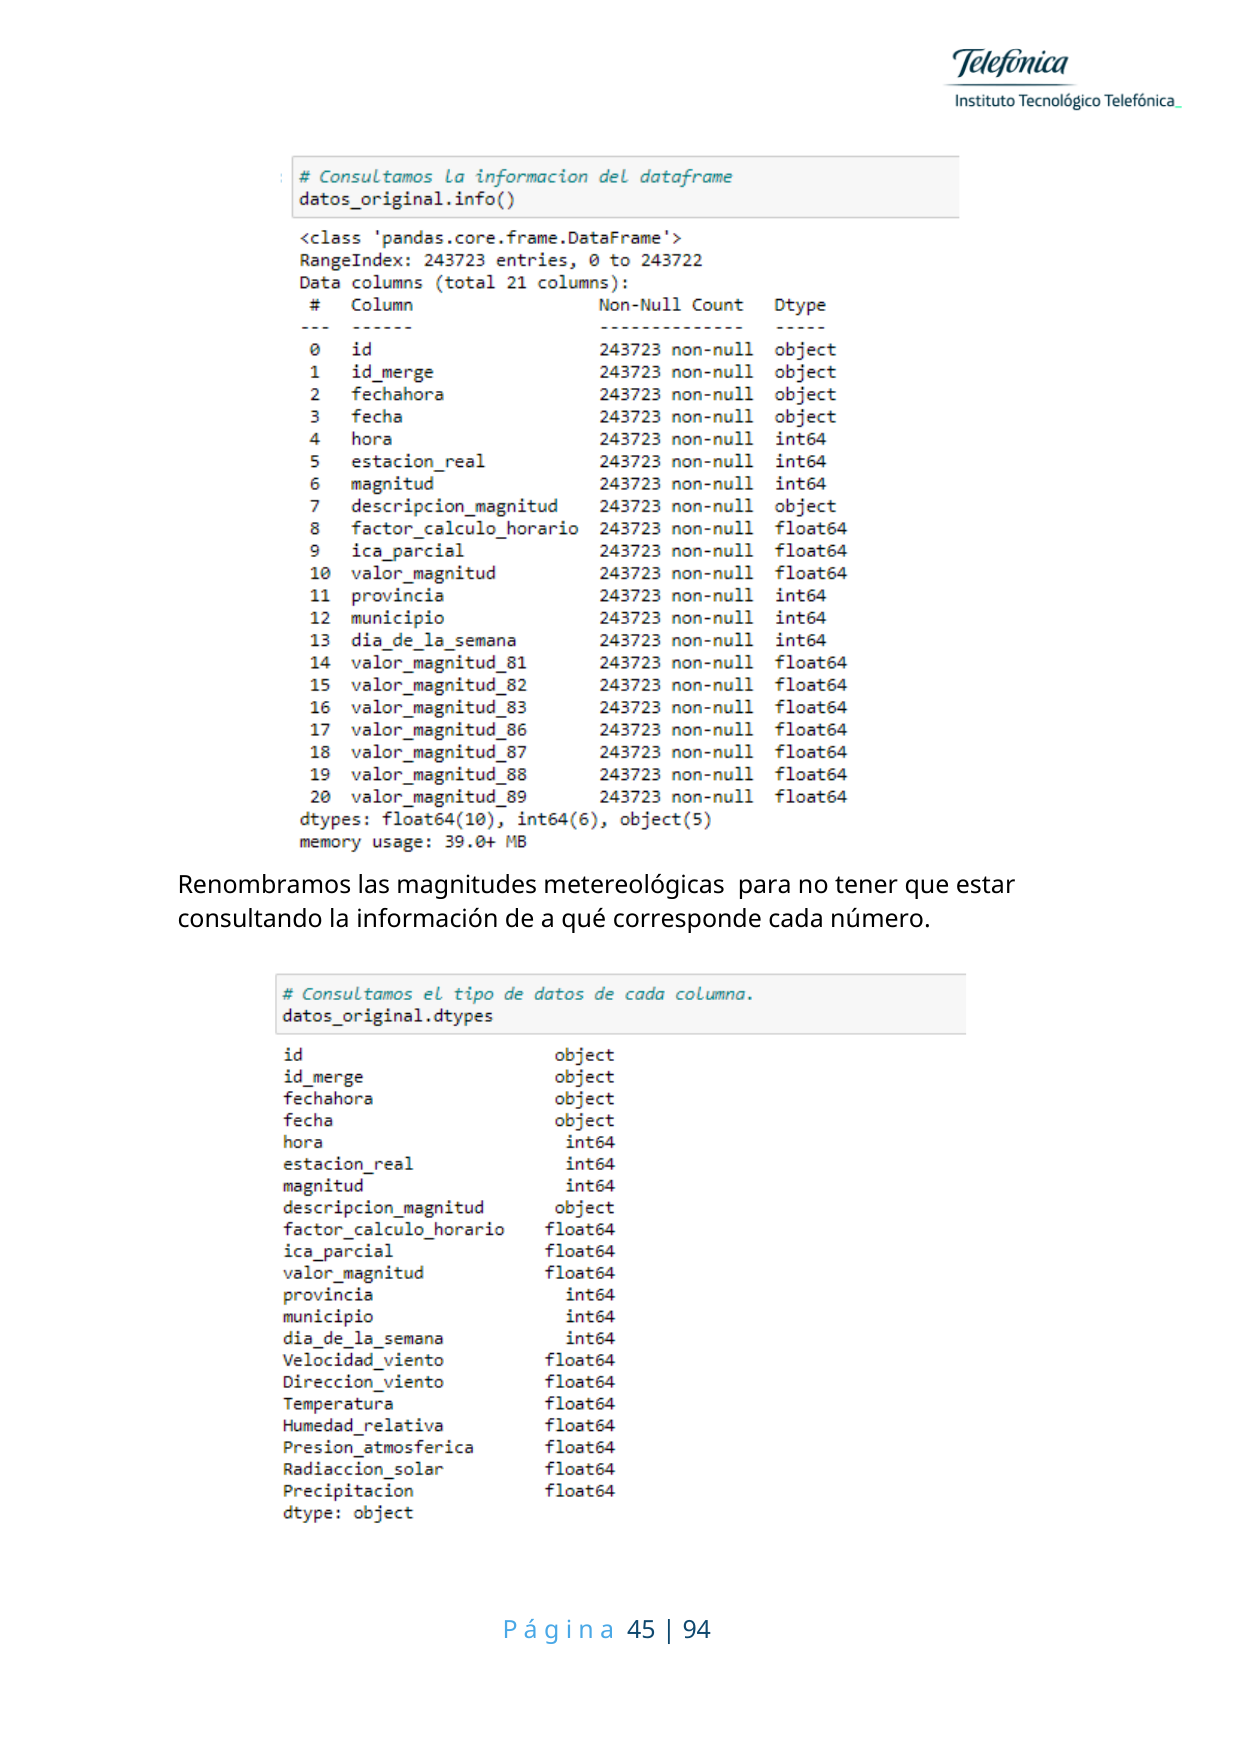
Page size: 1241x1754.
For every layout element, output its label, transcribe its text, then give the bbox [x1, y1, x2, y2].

text Renombramos las magnitudes metereológicas para no tener que estar consultando la información de a qué corresponde cada número. [177, 866, 1063, 934]
picture [892, 21, 1215, 128]
picture [280, 147, 960, 867]
picture [274, 968, 967, 1539]
